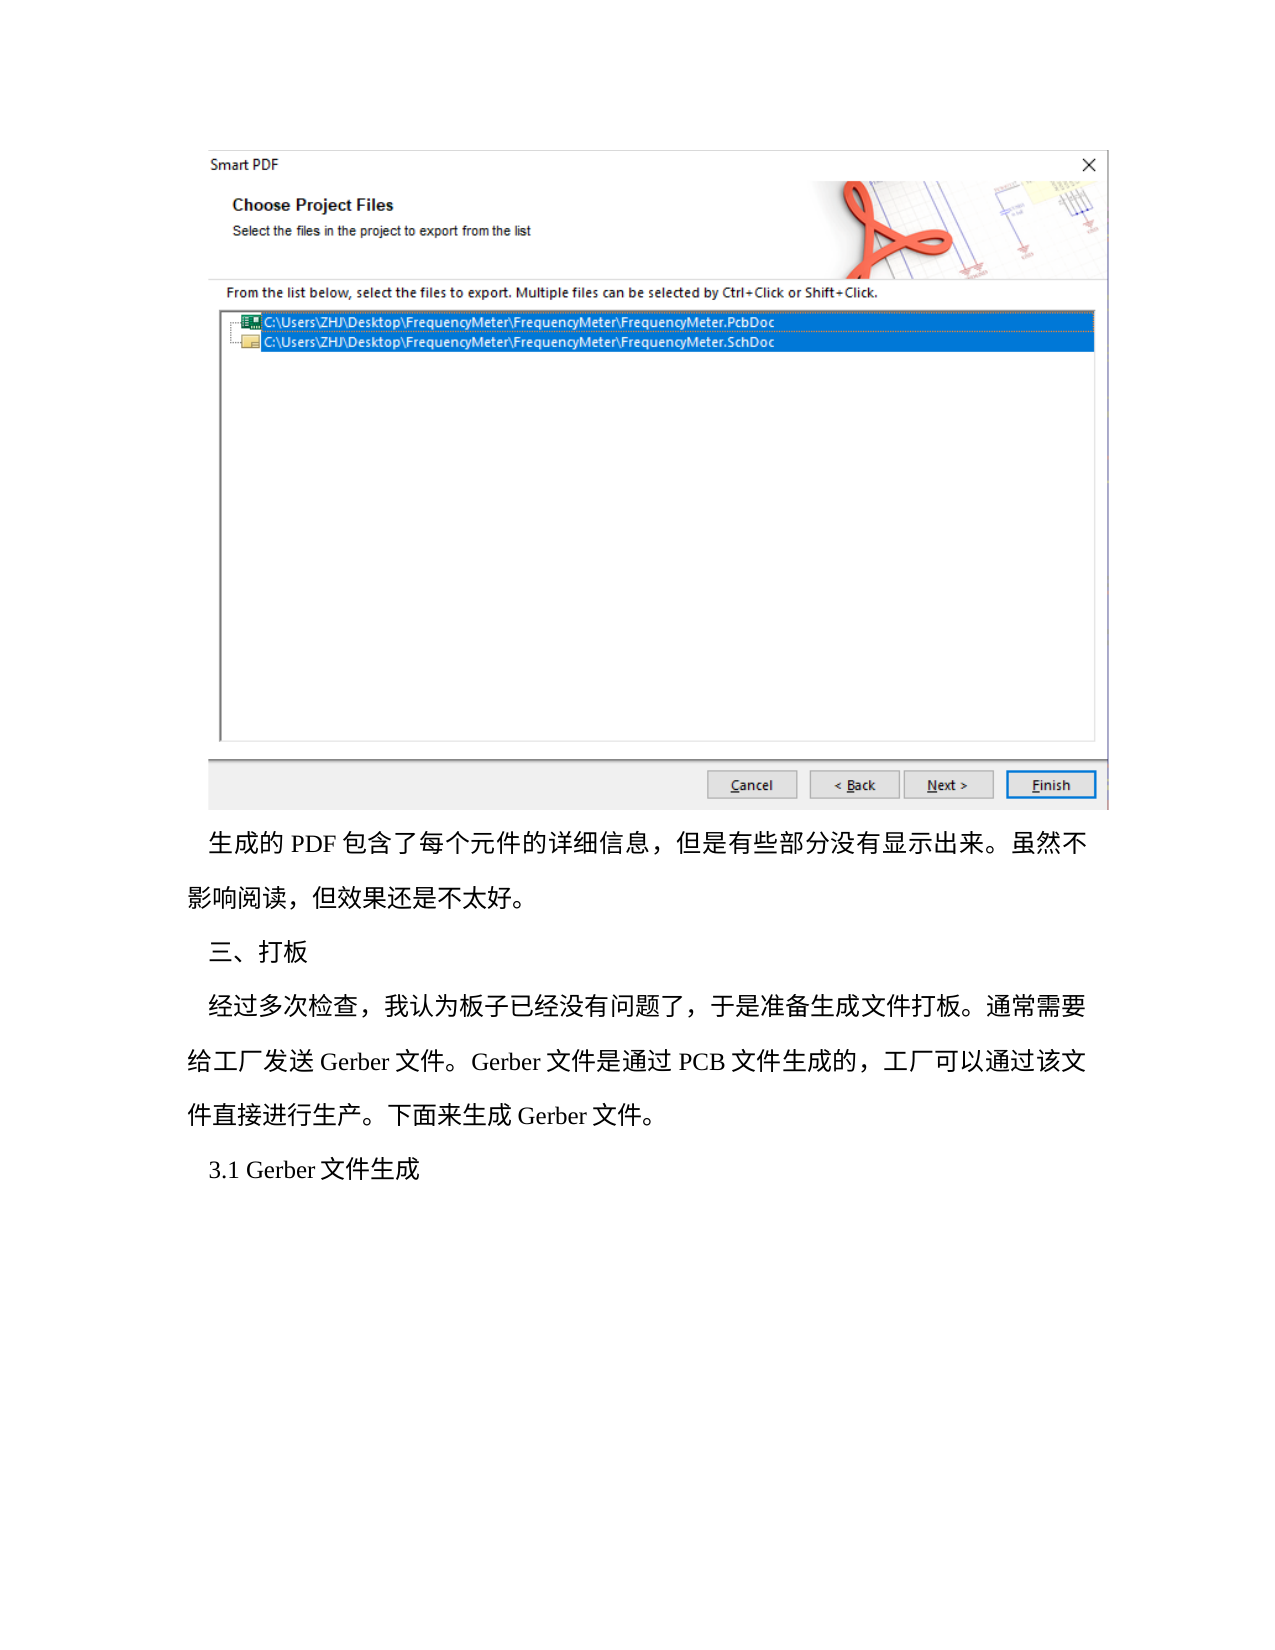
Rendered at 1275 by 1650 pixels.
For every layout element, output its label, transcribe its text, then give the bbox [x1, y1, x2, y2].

picture [208, 150, 1109, 810]
text 生成的PDF包含了每个元件的详细信息，但是有些部分没有显示出来。虽然不影响阅读，但效果还是不太好。 [187, 824, 1087, 914]
text 经过多次检查，我认为板子已经没有问题了，于是准备生成文件打板。通常需要给工厂发送Gerber文件。Gerber文件是通过PCB文件生成的，工厂可以通过该文件直接进行生产。下面来生成Gerber文件。 [187, 987, 1087, 1132]
text 三、打板 [187, 932, 1087, 969]
text 3.1 Gerber文件生成 [187, 1150, 1087, 1186]
